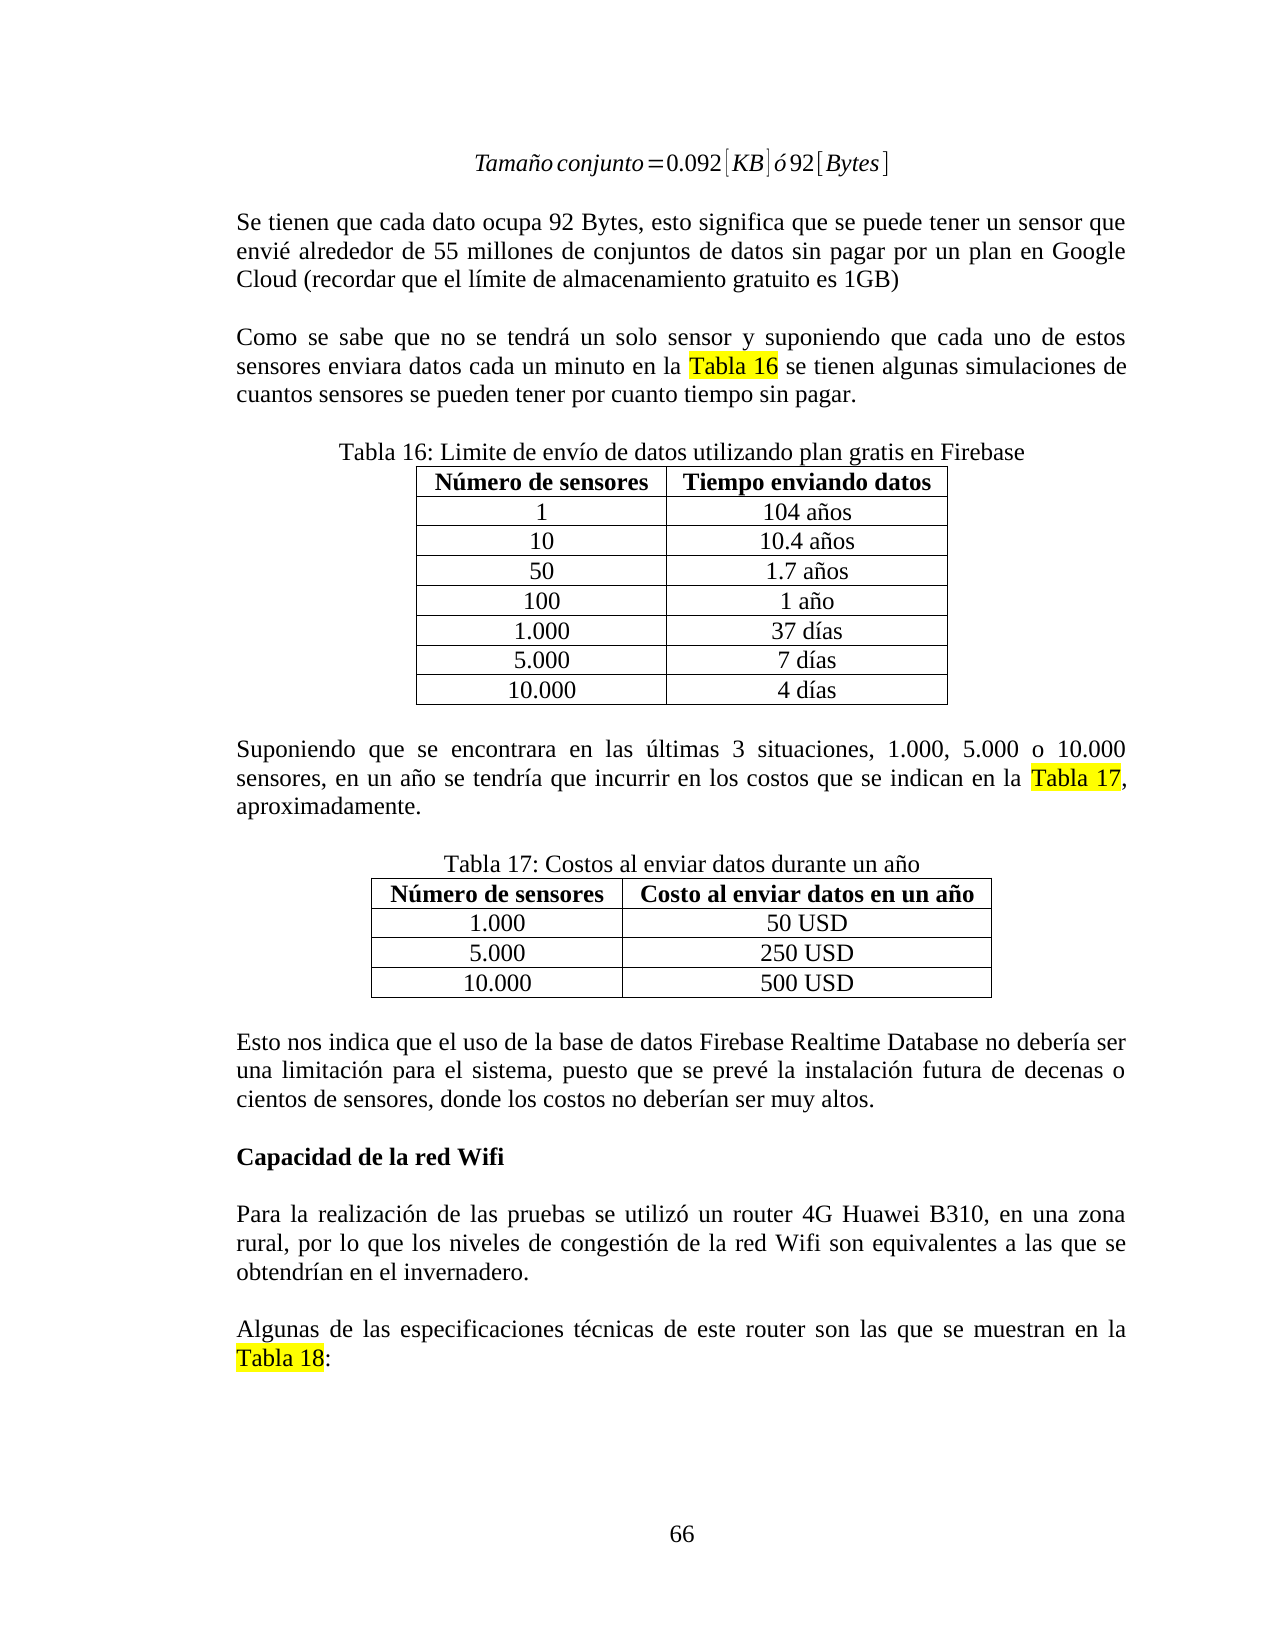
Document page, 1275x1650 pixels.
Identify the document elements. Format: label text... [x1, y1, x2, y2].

table_cell 5.000 [417, 646, 666, 674]
text Algunas de las especificaciones técnicas de este router son las que se muestran en la Tabla 18: [236, 1314, 1127, 1372]
table_cell 37 días [667, 616, 947, 644]
table_cell 250 USD [623, 938, 991, 967]
table_cell 7 días [667, 646, 947, 674]
text Se tienen que cada dato ocupa 92 Bytes, esto significa que se puede tener un sensor que envié alrededor de 55 millones de conjuntos de datos sin pagar por un plan en Google Cloud (recordar que el límite de almacenamiento gratuito es 1GB) [236, 207, 1127, 293]
table_cell 1.000 [372, 909, 622, 937]
text Esto nos indica que el uso de la base de datos Firebase Realtime Database no debería ser una limitación para el sistema, puesto que se prevé la instalación futura de decenas o cientos de sensores, donde los costos no deberían ser muy altos. [236, 1027, 1127, 1113]
table_cell 1 año [667, 586, 947, 615]
text Suponiendo que se encontrara en las últimas 3 situaciones, 1.000, 5.000 o 10.000 sensores, en un año se tendría que incurrir en los costos que se indican en la Tabla 17, aproximadamente. [236, 734, 1127, 820]
text Capacidad de la red Wifi [236, 1142, 1127, 1170]
table_cell 5.000 [372, 938, 622, 967]
table_header Número de sensores [417, 467, 666, 496]
table_cell 100 [417, 586, 666, 615]
table_header Número de sensores [372, 879, 622, 907]
table_cell 10.000 [372, 968, 622, 997]
text Tabla 16: Limite de envío de datos utilizando plan gratis en Firebase [236, 437, 1127, 466]
table_cell 1.7 años [667, 556, 947, 585]
table_cell 4 días [667, 675, 947, 704]
table_header Costo al enviar datos en un año [623, 879, 991, 907]
table_cell 500 USD [623, 968, 991, 997]
table_cell 10.4 años [667, 526, 947, 555]
table_cell 1 [417, 497, 666, 525]
text Tabla 17: Costos al enviar datos durante un año [236, 849, 1127, 878]
table_cell 10 [417, 526, 666, 555]
text Como se sabe que no se tendrá un solo sensor y suponiendo que cada uno de estos sensores enviara datos cada un minuto en la Tabla 16 se tienen algunas simulaciones de cuantos sensores se pueden tener por cuanto tiempo sin pagar. [236, 322, 1127, 408]
table_cell 10.000 [417, 675, 666, 704]
table_header Tiempo enviando datos [667, 467, 947, 496]
text Para la realización de las pruebas se utilizó un router 4G Huawei B310, en una zona rural, por lo que los niveles de congestión de la red Wifi son equivalentes a las que se obtendrían en el invernadero. [236, 1199, 1127, 1285]
table_cell 50 USD [623, 909, 991, 937]
table_cell 1.000 [417, 616, 666, 644]
table_cell 104 años [667, 497, 947, 525]
table_cell 50 [417, 556, 666, 585]
